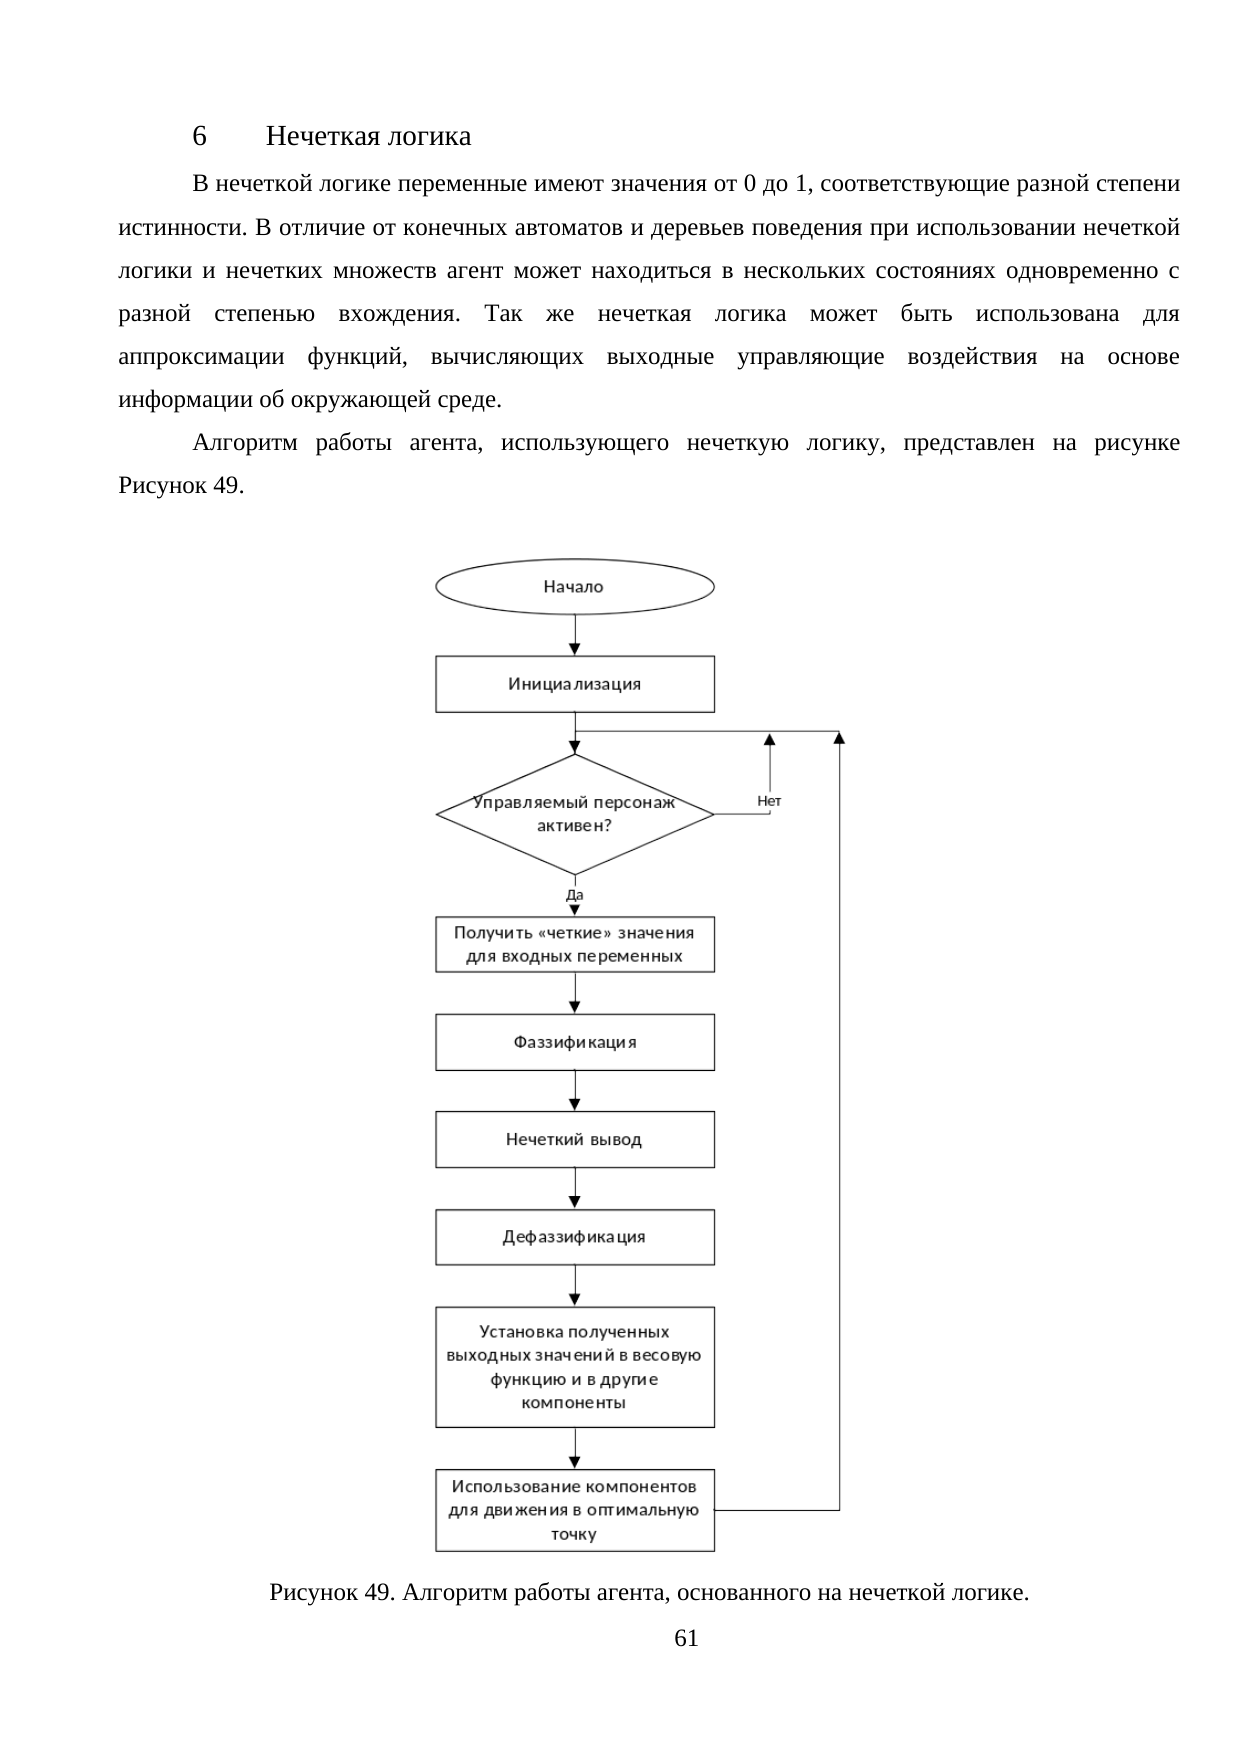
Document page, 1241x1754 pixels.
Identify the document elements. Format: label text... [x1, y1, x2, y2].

text В нечеткой логике переменные имеют значения от 0 до 1, соответствующие разной степени истинности. В отличие от конечных автоматов и деревьев поведения при использовании нечеткой логики и нечетких множеств агент может находиться в нескольких состояниях одновременно с разной степенью вхождения. Так же нечеткая логика может быть использована для аппроксимации функций, вычисляющих выходные управляющие воздействия на основе информации об окружающей среде. [118, 168, 1181, 413]
text Алгоритм работы агента, использующего нечеткую логику, представлен на рисунке 49. [118, 427, 1181, 499]
text Рисунок 49. Алгоритм работы агента, основанного на нечеткой логике. [118, 1577, 1181, 1606]
subtitle Нечеткая логика [118, 118, 1181, 152]
